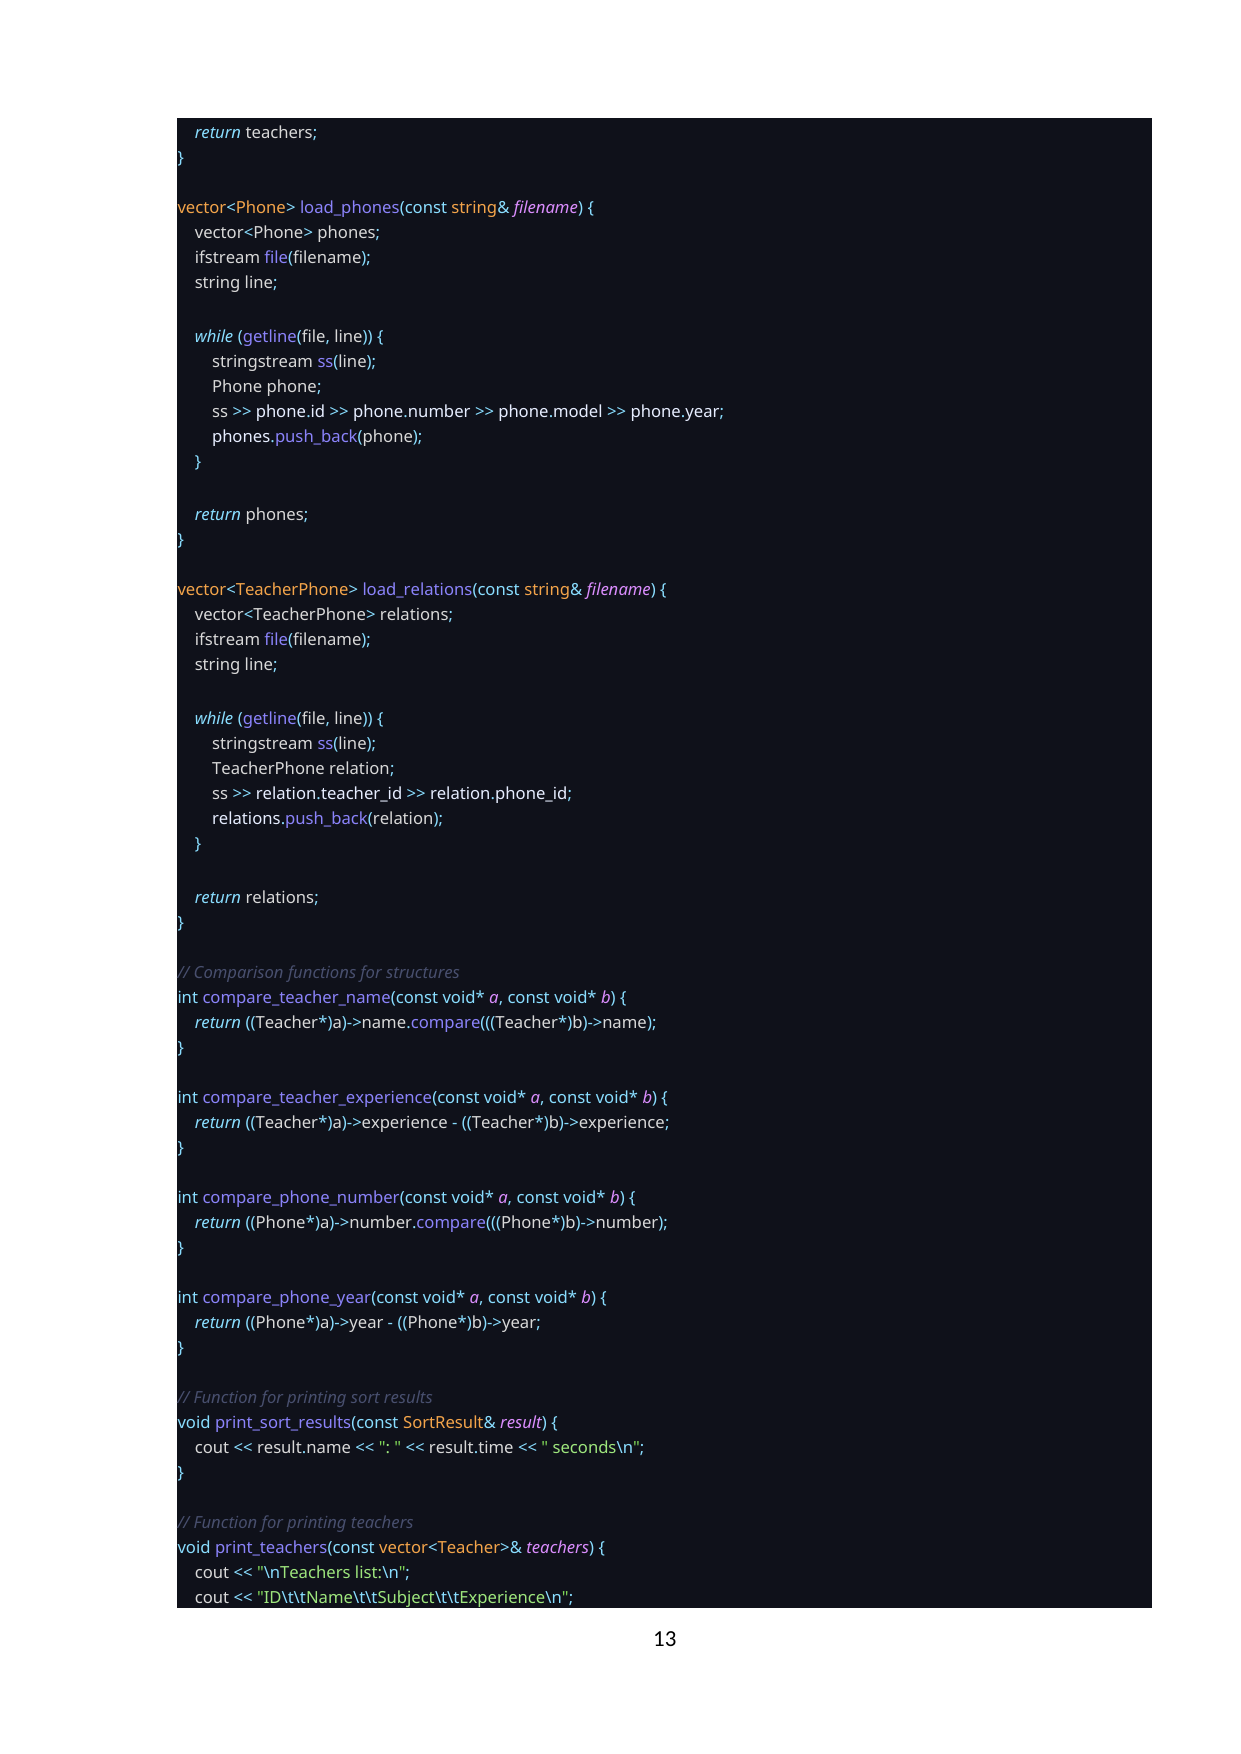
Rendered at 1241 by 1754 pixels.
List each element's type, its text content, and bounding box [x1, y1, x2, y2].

text } [177, 1458, 1152, 1483]
text ss >> phone.id >> phone.number >> phone.model >> phone.year; [177, 397, 1152, 422]
text string line; [177, 268, 1152, 293]
text cout << result.name << ": " << result.time << " seconds\n"; [177, 1433, 1152, 1458]
text stringstream ss(line); [177, 347, 1152, 372]
text cout << "\nTeachers list:\n"; [177, 1558, 1152, 1583]
text Phone phone; [177, 372, 1152, 397]
text // Comparison functions for structures [177, 958, 1152, 983]
text vector<Phone> load_phones(const string& filename) { [177, 193, 1152, 218]
text return ((Teacher*)a)->experience - ((Teacher*)b)->experience; [177, 1108, 1152, 1133]
text stringstream ss(line); [177, 729, 1152, 754]
text } [177, 829, 1152, 854]
text void print_sort_results(const SortResult& result) { [177, 1408, 1152, 1433]
text string line; [177, 651, 1152, 676]
text while (getline(file, line)) { [177, 704, 1152, 729]
text ifstream file(filename); [177, 243, 1152, 268]
text int compare_phone_year(const void* a, const void* b) { [177, 1283, 1152, 1308]
text } [177, 1333, 1152, 1358]
text } [177, 908, 1152, 933]
text ss >> relation.teacher_id >> relation.phone_id; [177, 779, 1152, 804]
text relations.push_back(relation); [177, 804, 1152, 829]
text return teachers; [177, 118, 1152, 143]
text } [177, 447, 1152, 472]
text ifstream file(filename); [177, 626, 1152, 651]
text TeacherPhone relation; [177, 754, 1152, 779]
text return ((Phone*)a)->number.compare(((Phone*)b)->number); [177, 1208, 1152, 1233]
text void print_teachers(const vector<Teacher>& teachers) { [177, 1533, 1152, 1558]
text vector<Phone> phones; [177, 218, 1152, 243]
text } [177, 526, 1152, 551]
text return ((Teacher*)a)->name.compare(((Teacher*)b)->name); [177, 1008, 1152, 1033]
text int compare_teacher_name(const void* a, const void* b) { [177, 983, 1152, 1008]
text } [177, 143, 1152, 168]
text } [177, 1233, 1152, 1258]
text } [177, 1033, 1152, 1058]
text phones.push_back(phone); [177, 422, 1152, 447]
text return phones; [177, 501, 1152, 526]
text vector<TeacherPhone> load_relations(const string& filename) { [177, 576, 1152, 601]
text while (getline(file, line)) { [177, 322, 1152, 347]
text vector<TeacherPhone> relations; [177, 601, 1152, 626]
text // Function for printing teachers [177, 1508, 1152, 1533]
text return relations; [177, 883, 1152, 908]
text } [177, 1133, 1152, 1158]
text int compare_teacher_experience(const void* a, const void* b) { [177, 1083, 1152, 1108]
text return ((Phone*)a)->year - ((Phone*)b)->year; [177, 1308, 1152, 1333]
text int compare_phone_number(const void* a, const void* b) { [177, 1183, 1152, 1208]
text cout << "ID\t\tName\t\tSubject\t\tExperience\n"; [177, 1583, 1152, 1608]
text // Function for printing sort results [177, 1383, 1152, 1408]
